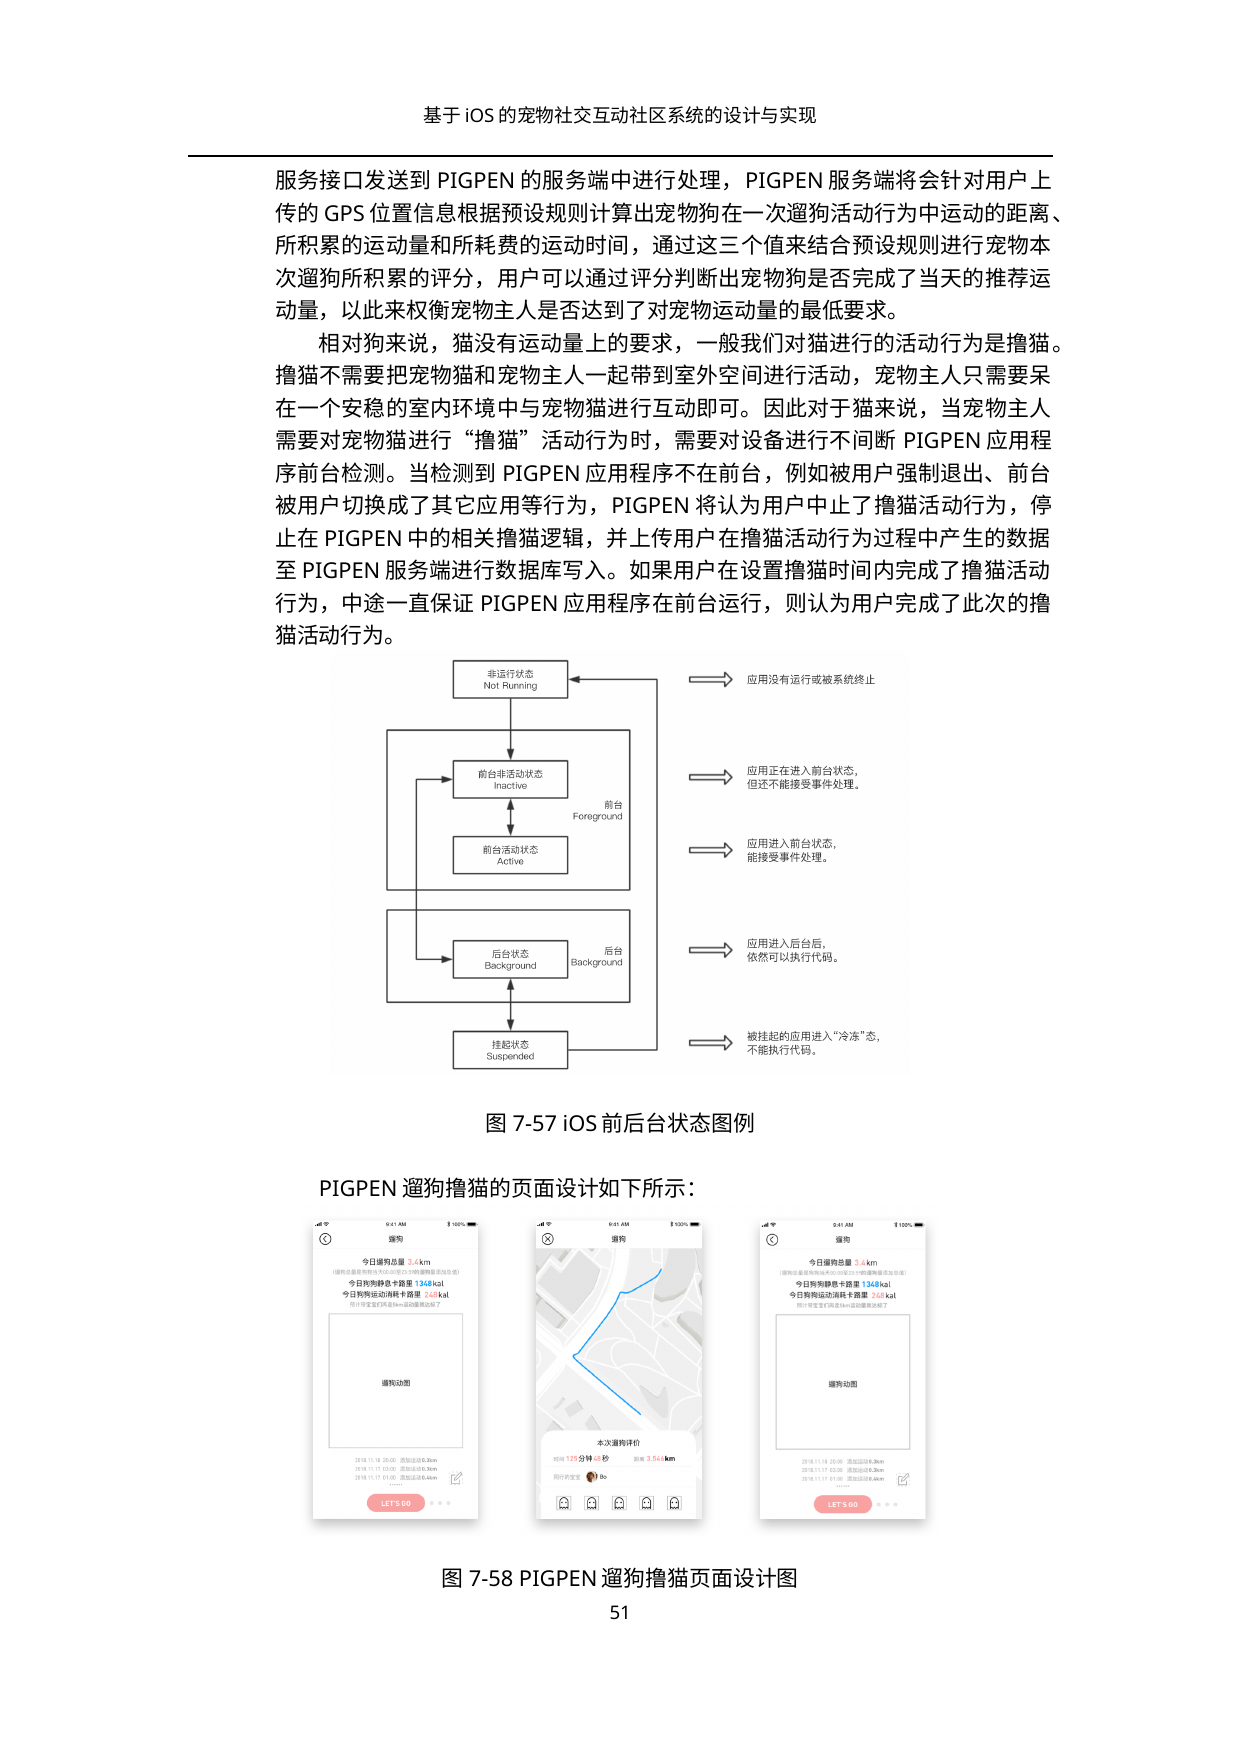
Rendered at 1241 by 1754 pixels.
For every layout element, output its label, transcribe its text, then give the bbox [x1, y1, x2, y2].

text PIGPEN遛狗撸猫的页面设计如下所示： [187, 1171, 1053, 1203]
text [275, 163, 1053, 326]
text 相对狗来说，猫没有运动量上的要求，一般我们对猫进行的活动行为是撸猫。撸猫不需要把宠物猫和宠物主人一起带到室外空间进行活动，宠物主人只需要呆在一个安稳的室内环境中与宠物猫进行互动即可。因此对于猫来说，当宠物主人需要对宠物猫进行“撸猫”活动行为时，需要对设备进行不间断PIGPEN应用程序前台检测。当检测到PIGPEN应用程序不在前台，例如被用户强制退出、前台被用户切换成了其它应用等行为，PIGPEN将认为用户中止了撸猫活动行为，停止在PIGPEN中的相关撸猫逻辑，并上传用户在撸猫活动行为过程中产生的数据至PIGPEN服务端进行数据库写入。如果用户在设置撸猫时间内完成了撸猫活动行为，中途一直保证PIGPEN应用程序在前台运行，则认为用户完成了此次的撸猫活动行为。 [275, 326, 1053, 651]
picture [299, 1203, 941, 1536]
picture [329, 650, 911, 1077]
